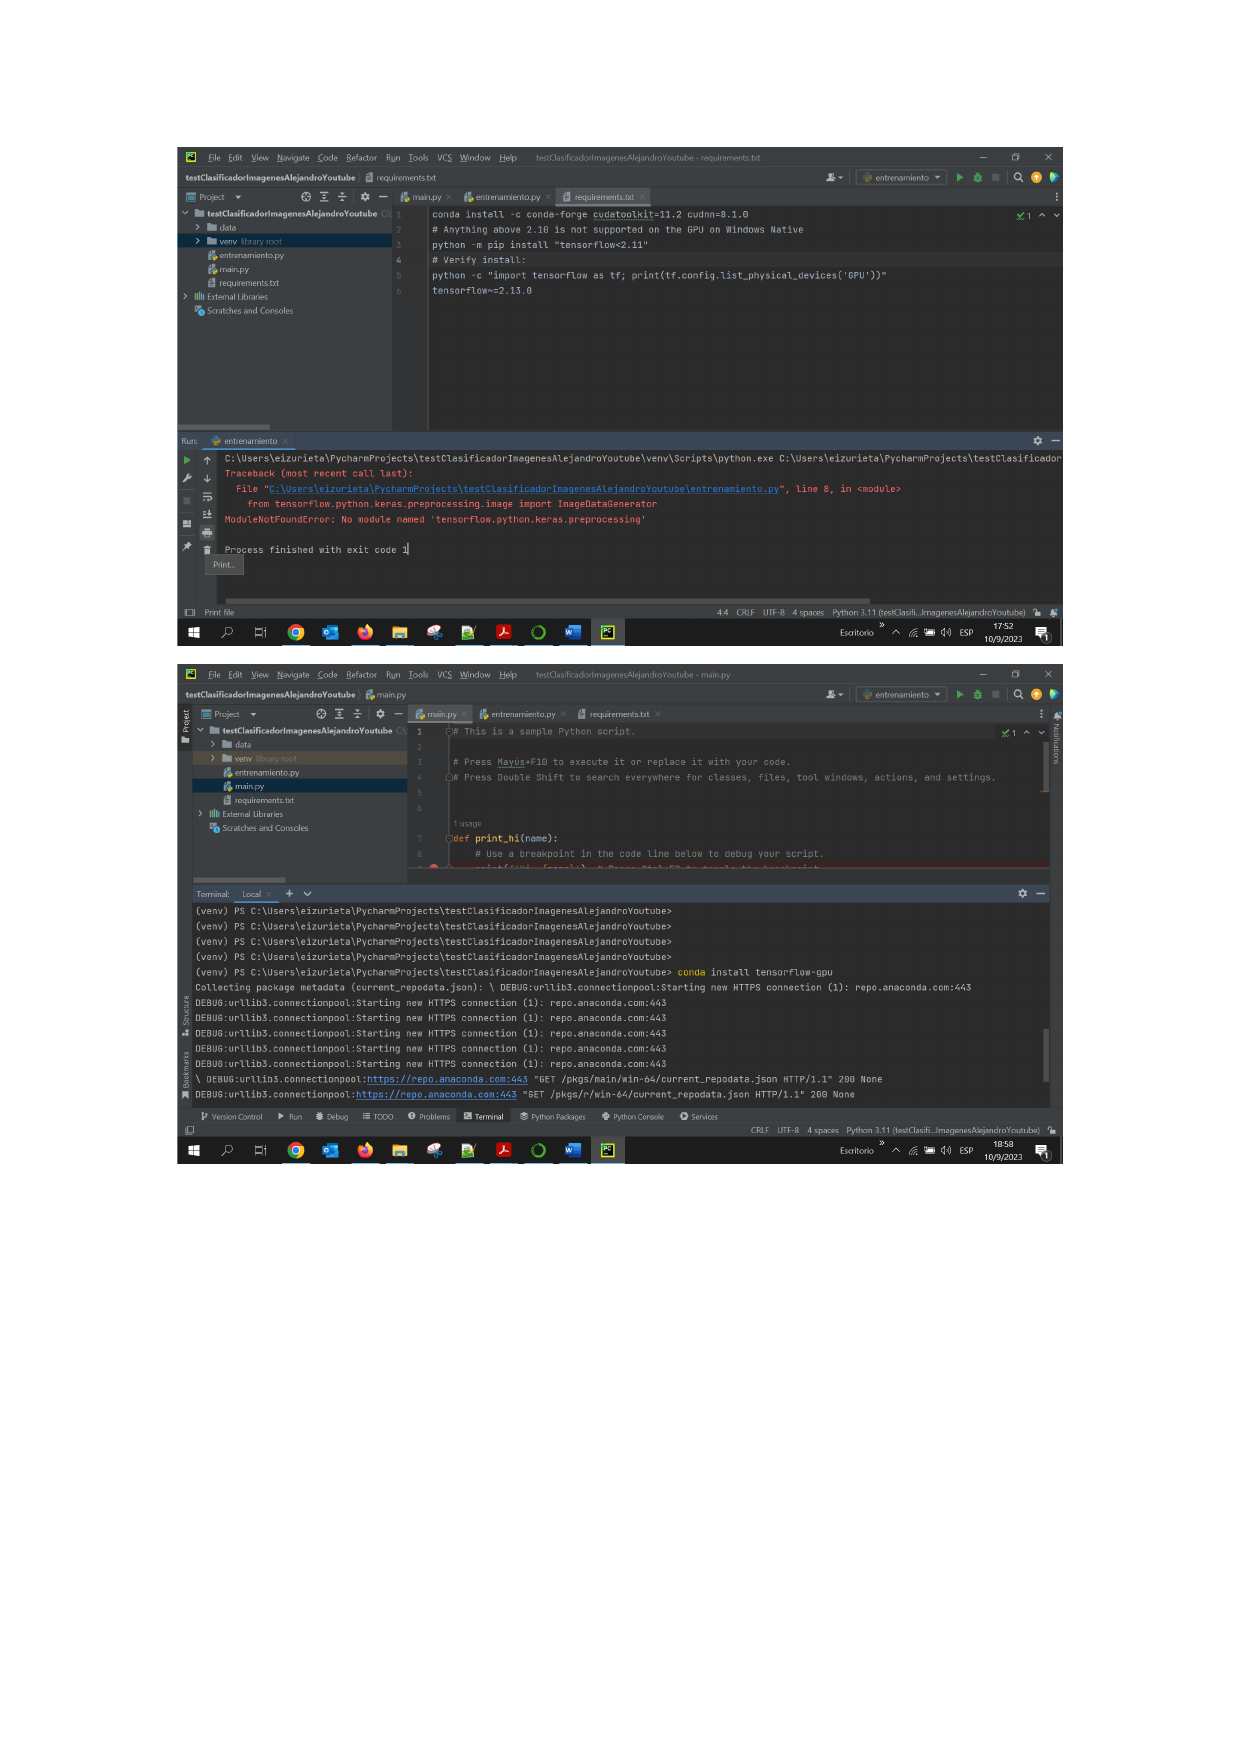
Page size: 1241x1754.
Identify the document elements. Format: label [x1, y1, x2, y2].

picture [177, 664, 1063, 1164]
picture [177, 147, 1063, 646]
